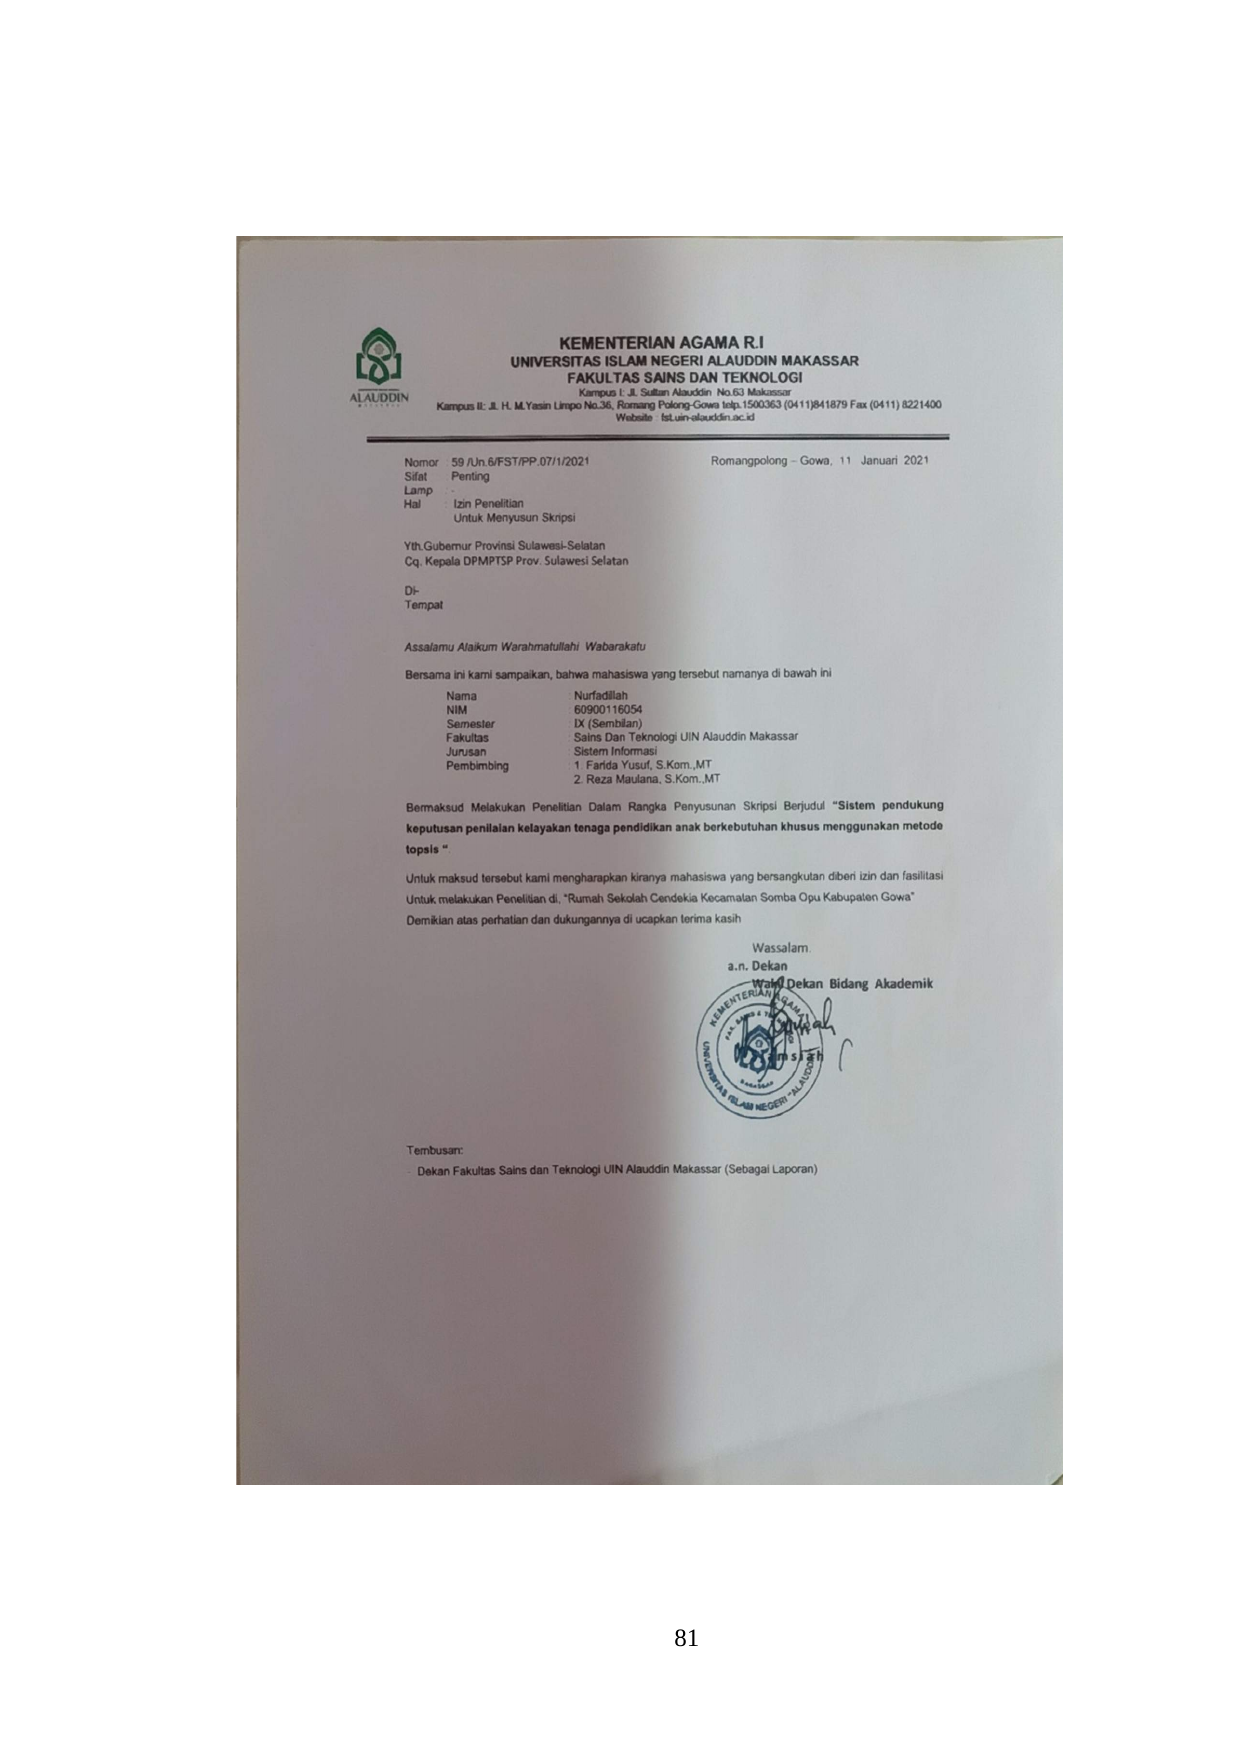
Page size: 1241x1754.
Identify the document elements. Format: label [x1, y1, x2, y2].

picture [236, 236, 1063, 1485]
